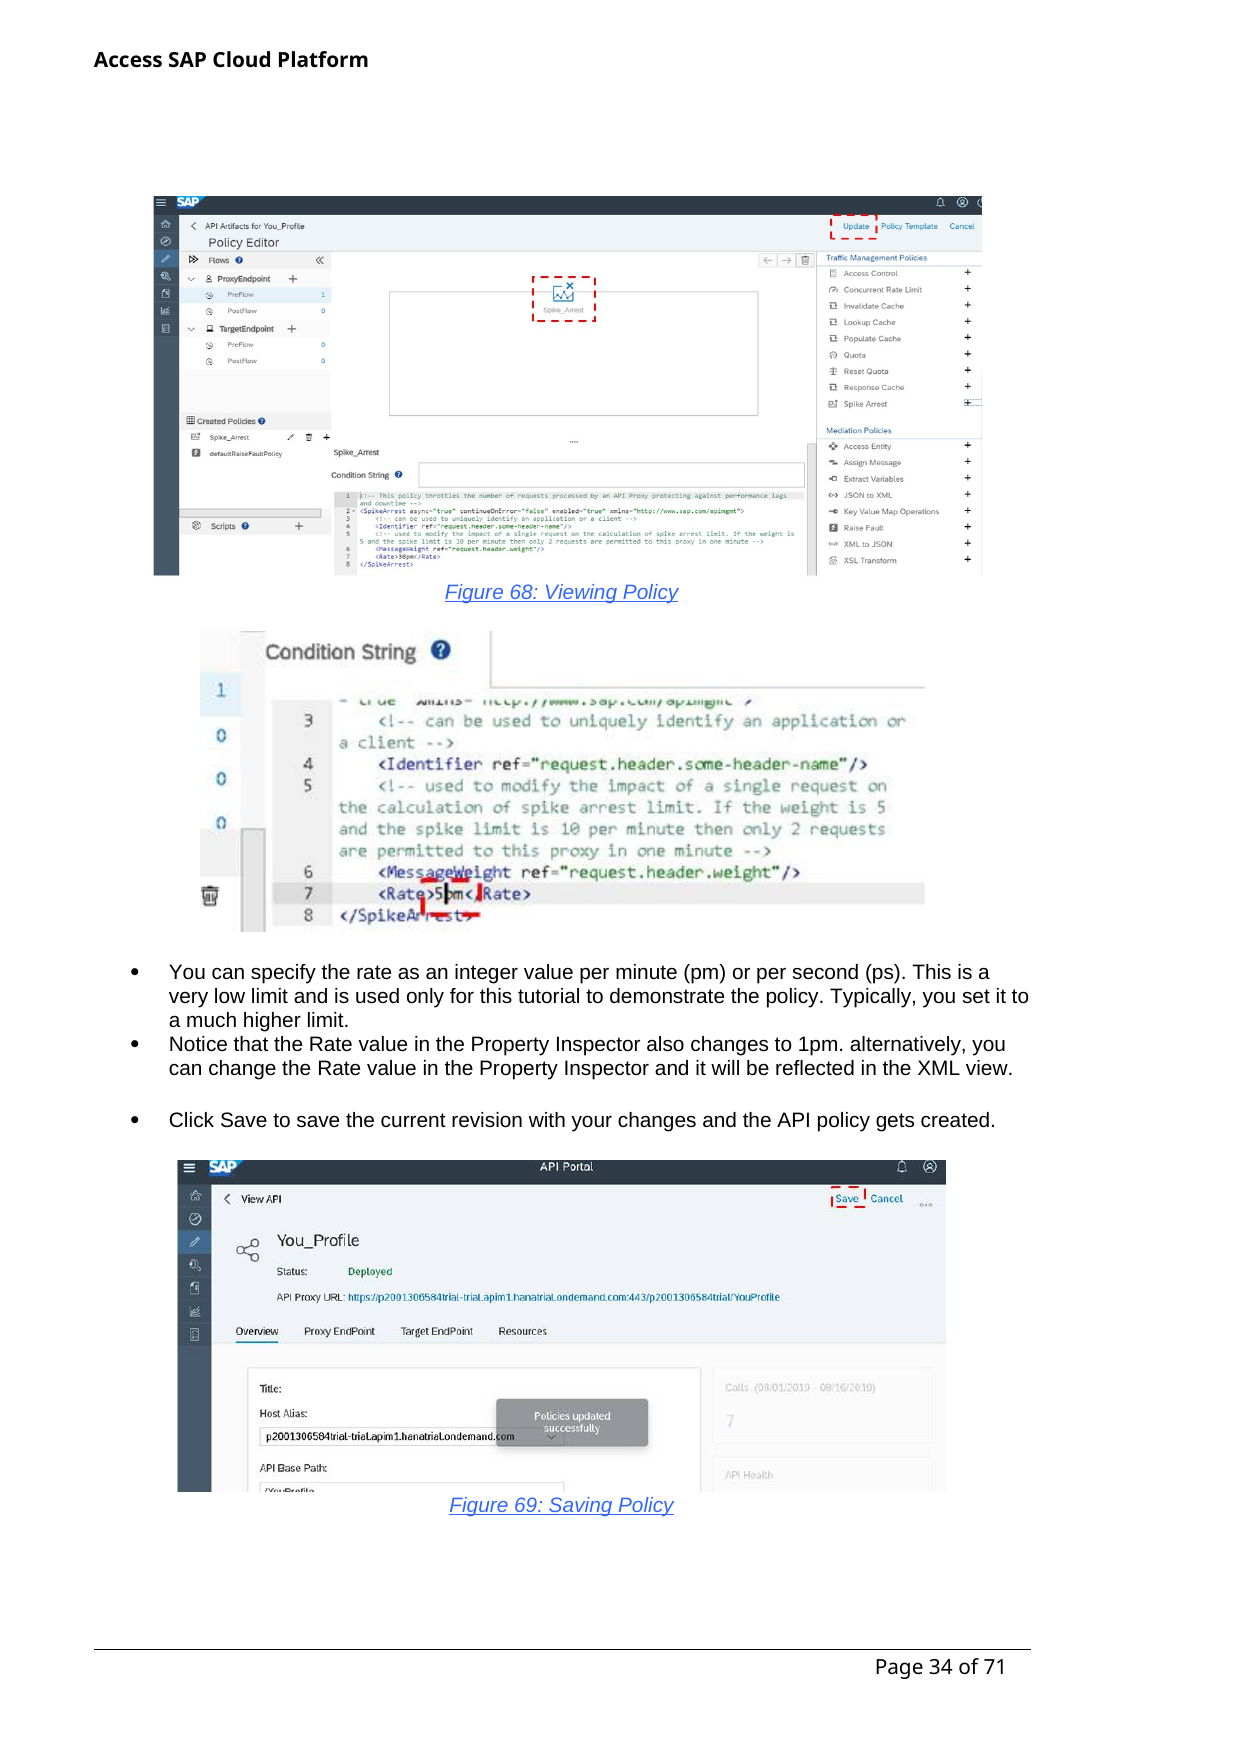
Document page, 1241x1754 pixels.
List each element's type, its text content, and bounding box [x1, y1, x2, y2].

text Figure 69: Saving Policy [94, 1493, 1031, 1517]
list You can specify the rate as an integer value per minute (pm) or per second (ps). This is a very low limit and is used only for this tutorial to demonstrate the policy. Typically, you set it to a much higher limit. [131, 960, 1031, 1032]
picture [200, 631, 925, 932]
list Notice that the Rate value in the Property Inspector also changes to 1pm. alternatively, you can change the Rate value in the Property Inspector and it will be reflected in the XML view. [131, 1032, 1031, 1080]
picture [153, 196, 982, 580]
text Figure 68: Viewing Policy [94, 579, 1031, 603]
list Click Save to save the current revision with your changes and the API policy gets created. [131, 1108, 1031, 1132]
picture [176, 1160, 949, 1494]
